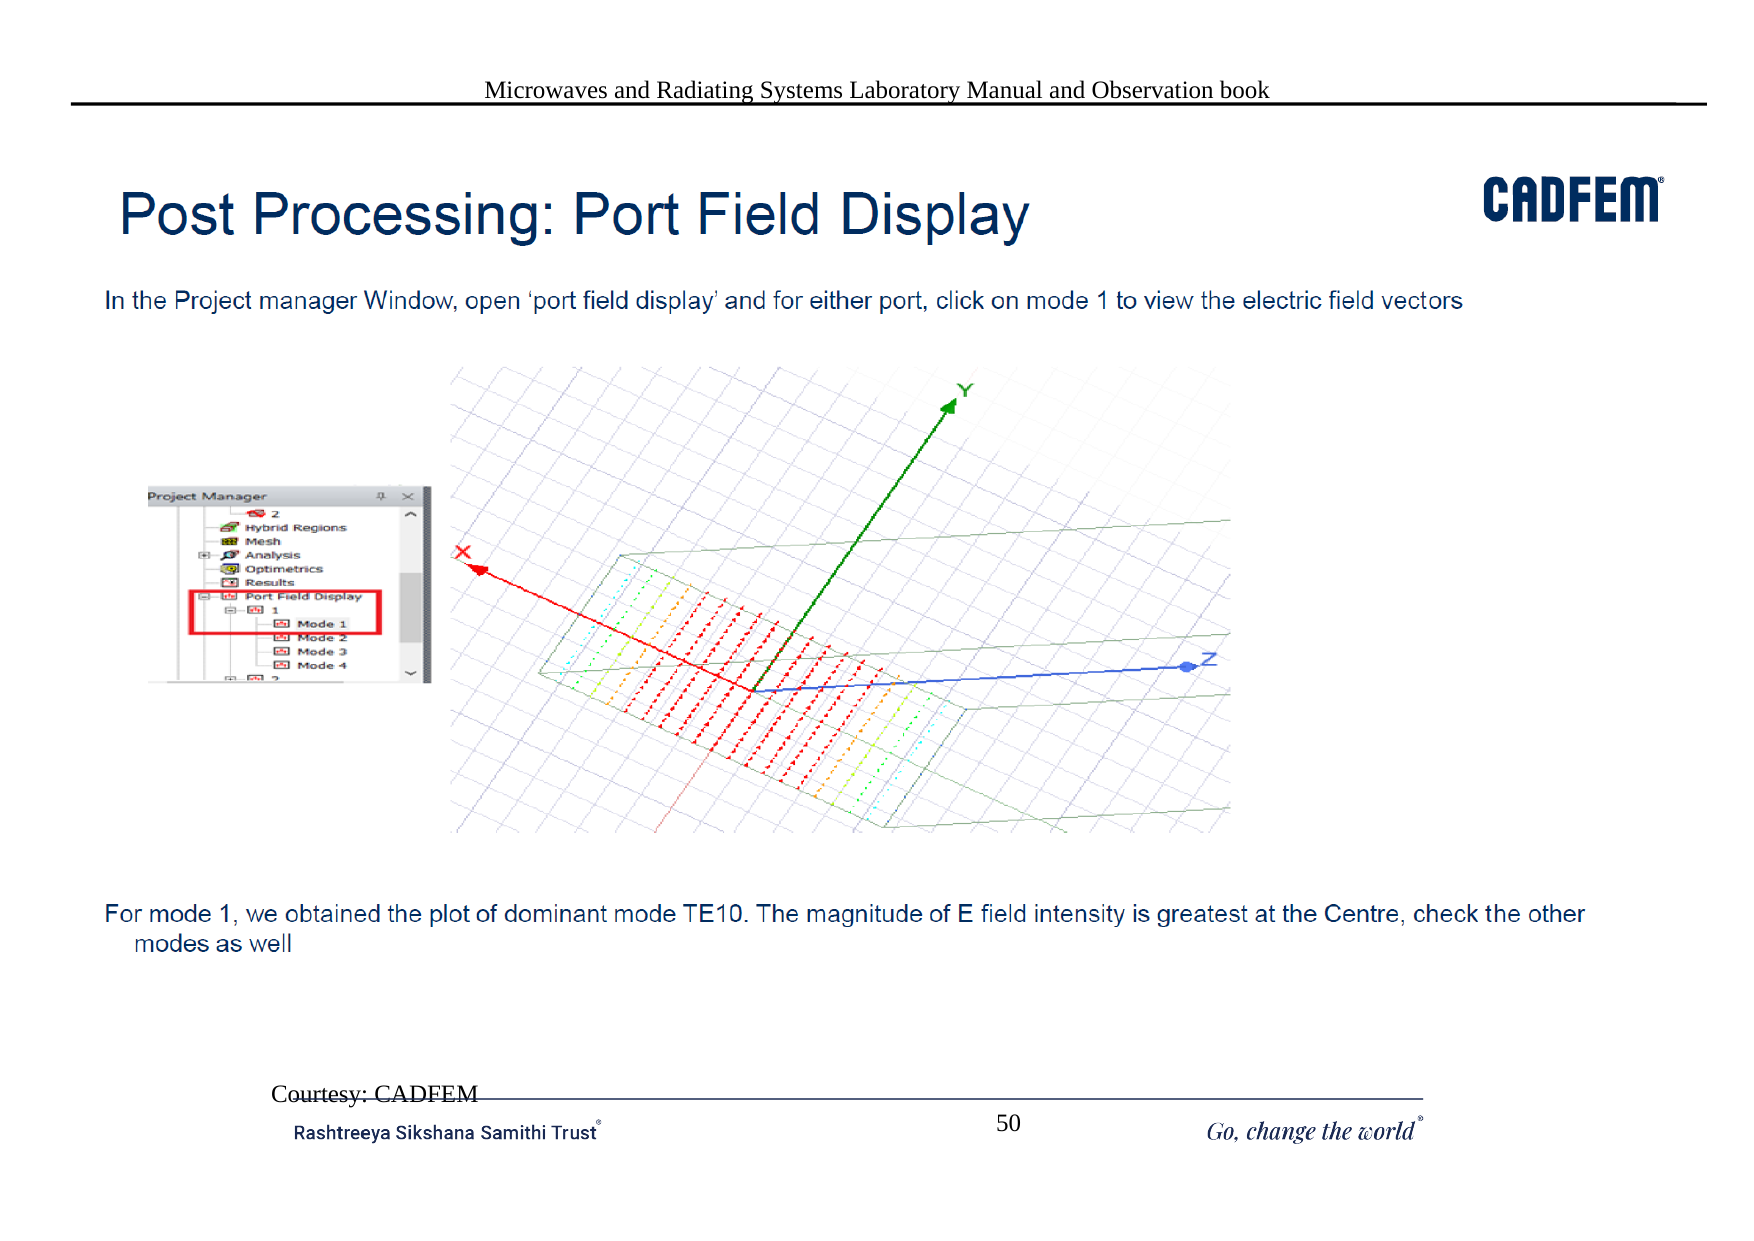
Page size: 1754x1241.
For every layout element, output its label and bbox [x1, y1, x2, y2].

picture [281, 1088, 1430, 1148]
picture [70, 157, 1684, 967]
